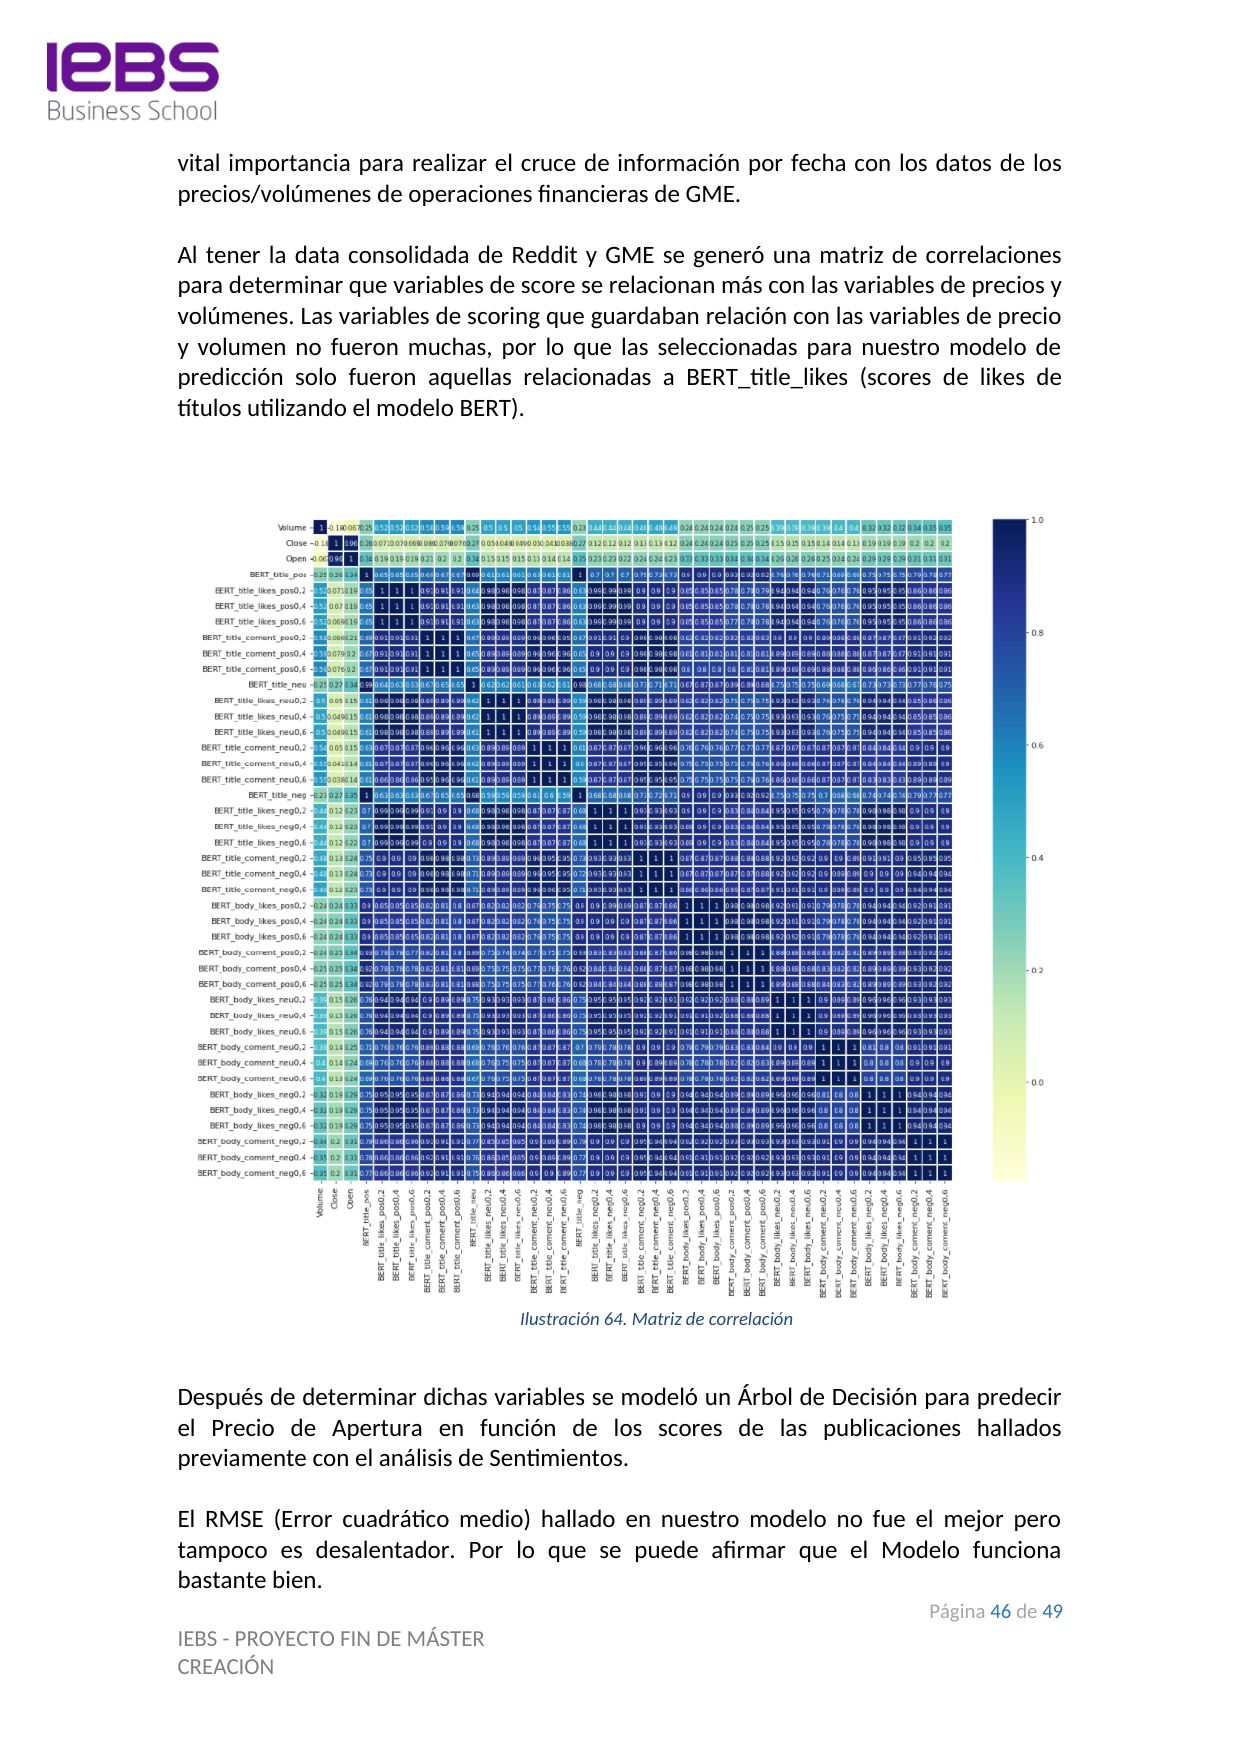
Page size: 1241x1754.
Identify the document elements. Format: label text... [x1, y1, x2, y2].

text Al tener la data consolidada de Reddit y GME se generó una matriz de correlaciones para determinar que variables de score se relacionan más con las variables de precios y volúmenes. Las variables de scoring que guardaban relación con las variables de precio y volumen no fueron muchas, por lo que las seleccionadas para nuestro modelo de predicción solo fueron aquellas relacionadas a BERT_title_likes (scores de likes de títulos utilizando el modelo BERT). [177, 239, 1063, 422]
picture [21, 20, 252, 147]
text Después de determinar dichas variables se modeló un Árbol de Decisión para predecir el Precio de Apertura en función de los scores de las publicaciones hallados previamente con el análisis de Sentimientos. [177, 1381, 1063, 1473]
text El RMSE (Error cuadrático medio) hallado en nuestro modelo no fue el mejor pero tampoco es desalentador. Por lo que se puede afirmar que el Modelo funciona bastante bien. [177, 1503, 1063, 1595]
text Ilustración 64. Matriz de correlación [177, 1307, 1063, 1330]
picture [177, 513, 1049, 1307]
